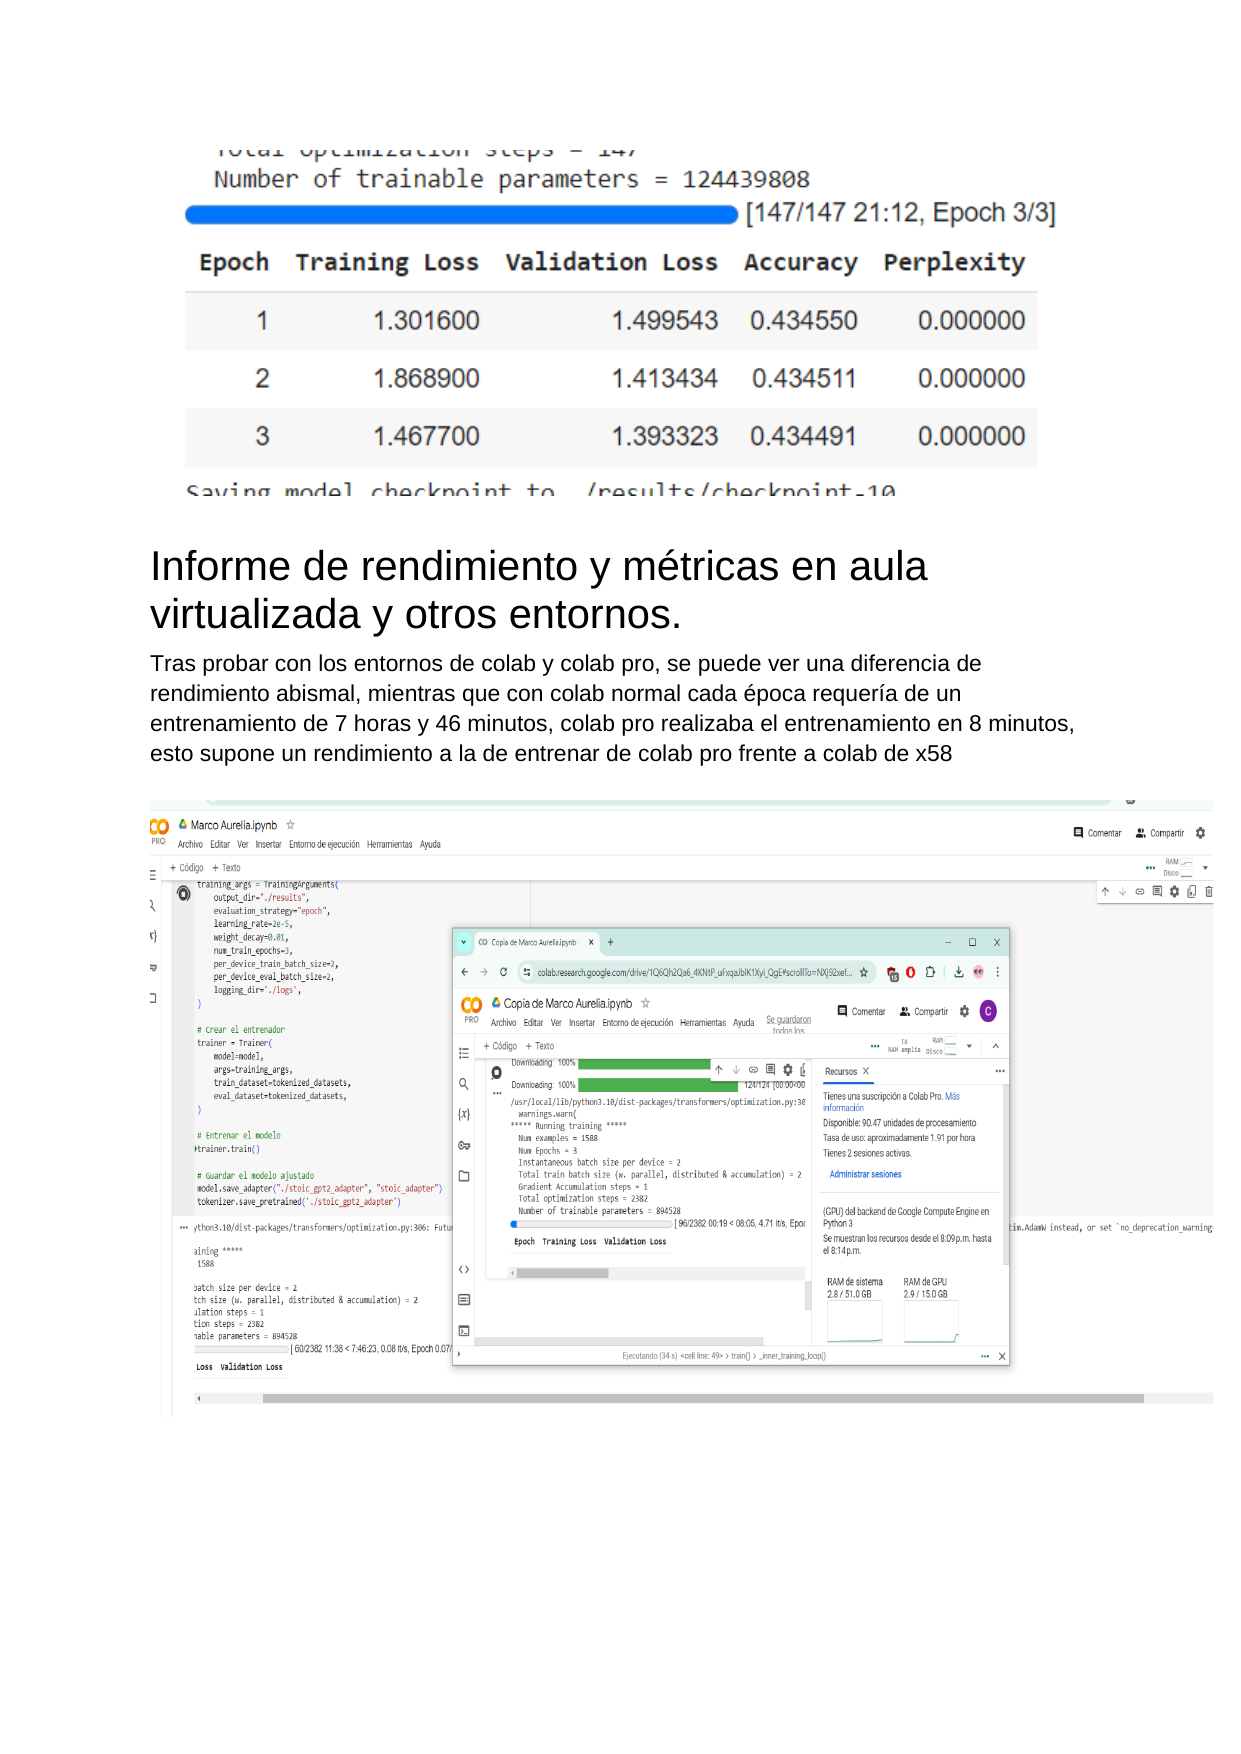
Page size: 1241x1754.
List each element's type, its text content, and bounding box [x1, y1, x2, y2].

subtitle Informe de rendimiento y métricas en aula virtualizada y otros entornos. [150, 541, 1090, 637]
picture [150, 800, 1214, 1417]
text Tras probar con los entornos de colab y colab pro, se puede ver una diferencia de rendimiento abismal, mientras que con colab normal cada época requería de un entrenamiento de 7 horas y 46 minutos, colab pro realizaba el entrenamiento en 8 minutos, esto supone un rendimiento a la de entrenar de colab pro frente a colab de x58 [150, 650, 1090, 767]
picture [150, 150, 1091, 496]
